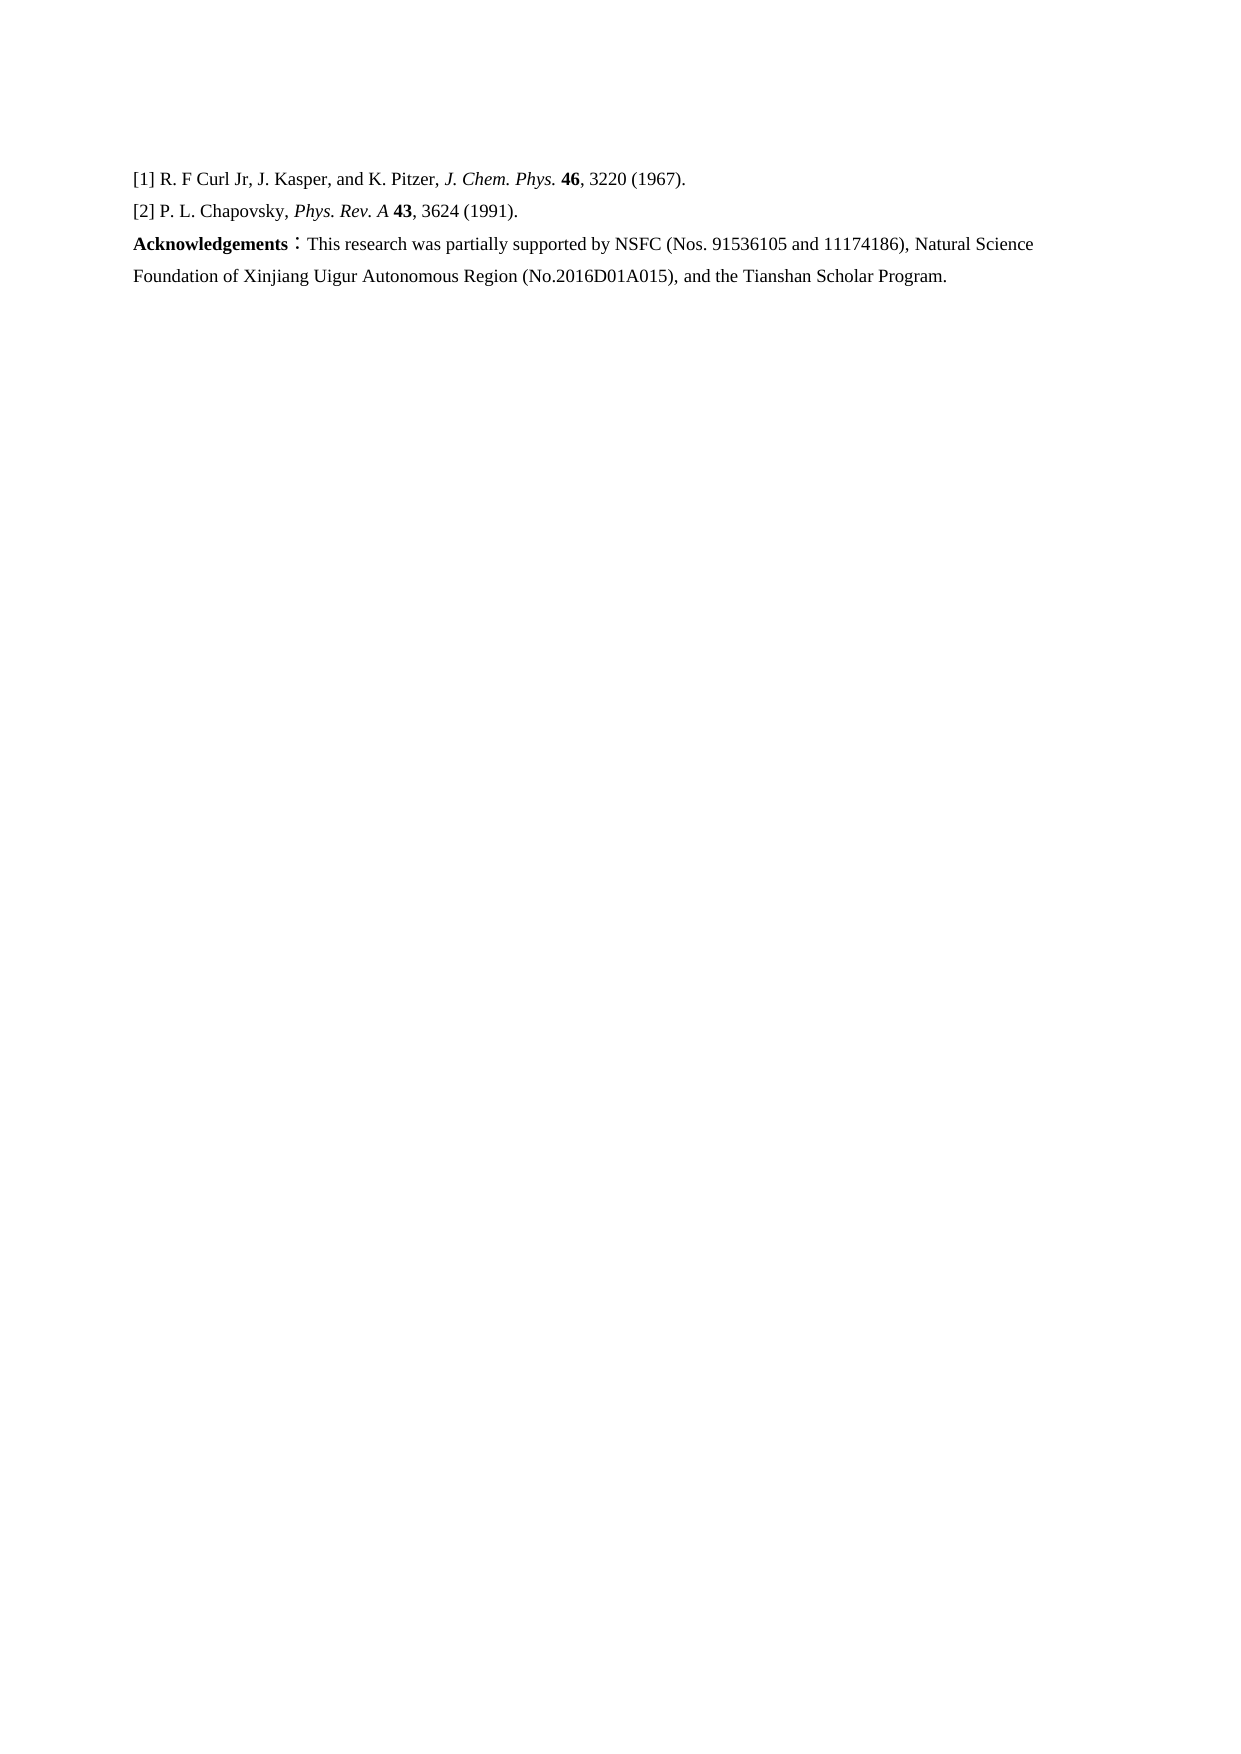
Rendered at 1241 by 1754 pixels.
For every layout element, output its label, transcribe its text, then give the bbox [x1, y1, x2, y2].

text Acknowledgements：This research was partially supported by NSFC (Nos. 91536105 and 11174186), Natural Science Foundation of Xinjiang Uigur Autonomous Region (No.2016D01A015), and the Tianshan Scholar Program. [133, 227, 1122, 292]
text [2] P. L. Chapovsky, Phys. Rev. A 43, 3624 (1991). [133, 194, 1122, 227]
text [1] R. F Curl Jr, J. Kasper, and K. Pitzer, J. Chem. Phys. 46, 3220 (1967). [133, 162, 1122, 194]
